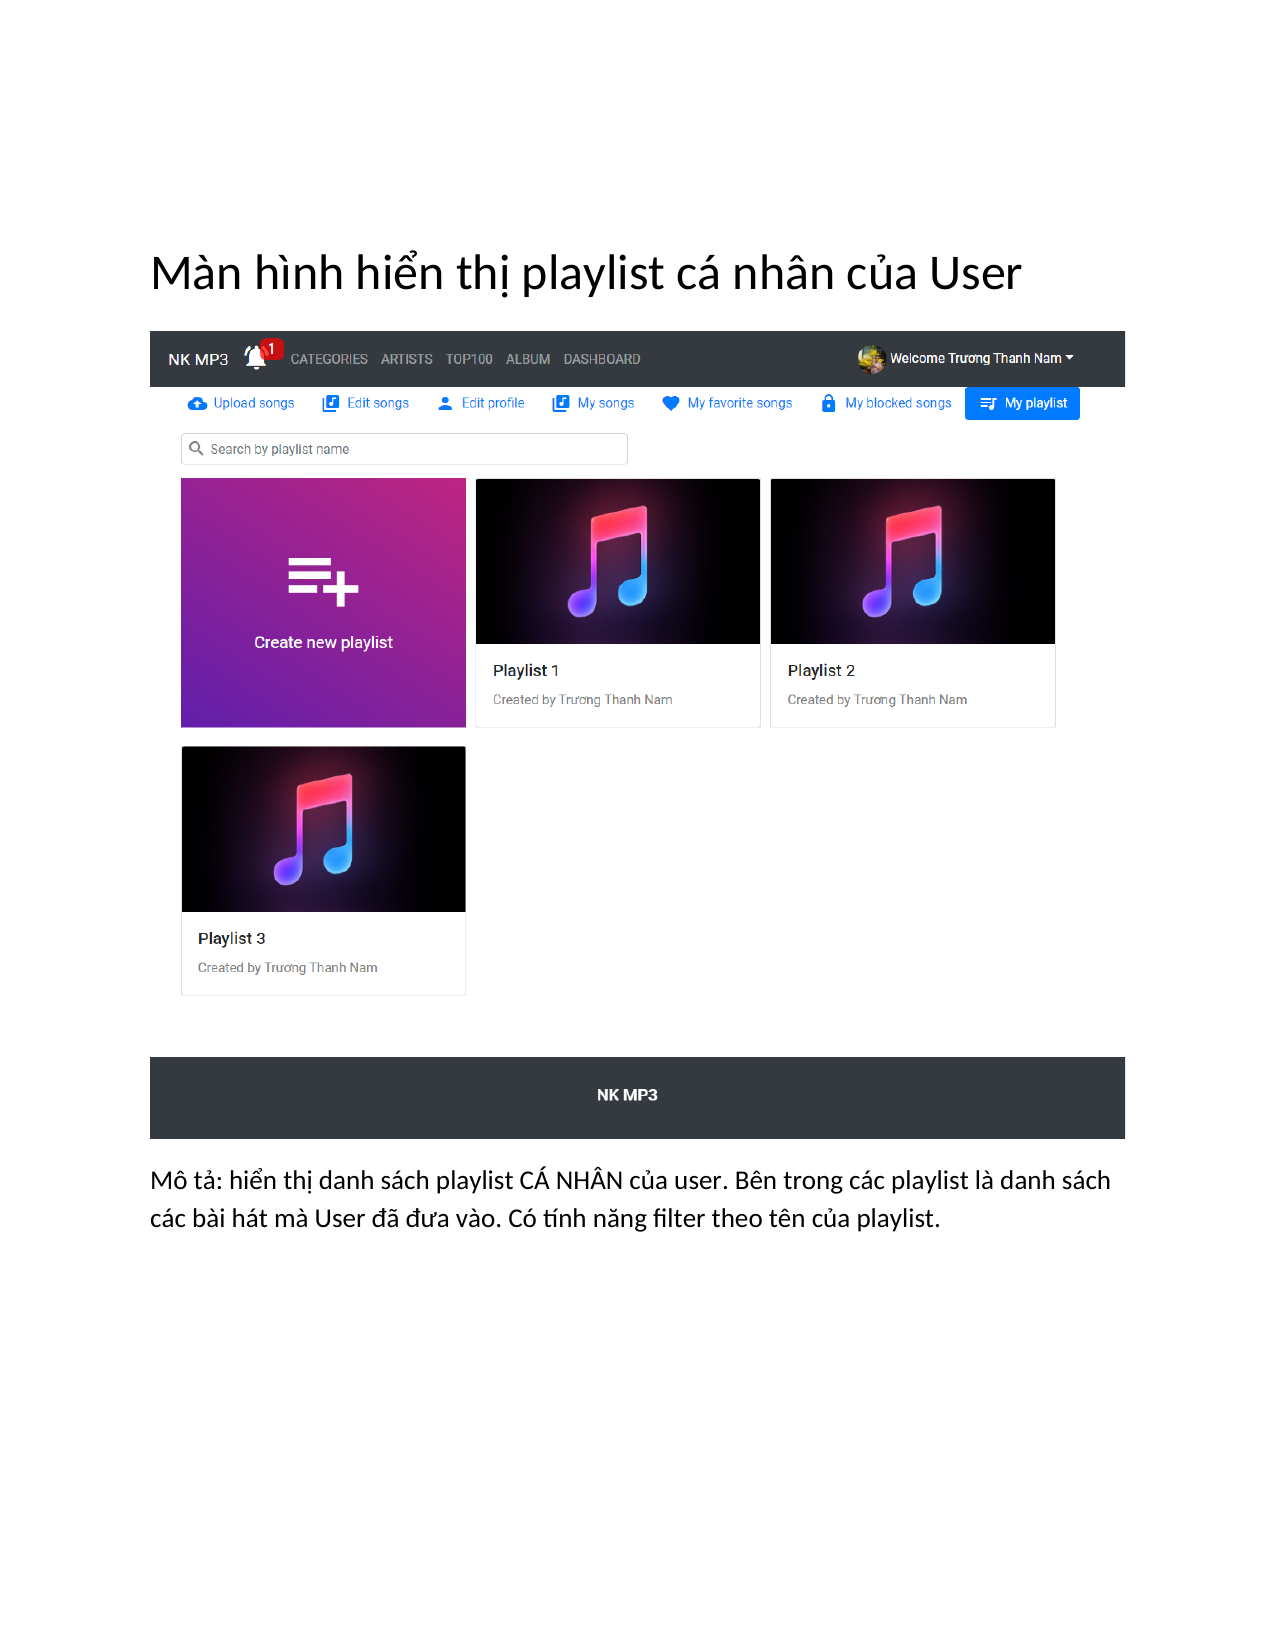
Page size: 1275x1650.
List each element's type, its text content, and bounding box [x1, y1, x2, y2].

text Mô tả: hiển thị danh sách playlist CÁ NHÂN của user. Bên trong các playlist là danh sách các bài hát mà User đã đưa vào. Có tính năng filter theo tên của playlist. [150, 1163, 1125, 1234]
picture [150, 331, 1125, 1139]
text Màn hình hiển thị playlist cá nhân của User [150, 241, 1125, 302]
